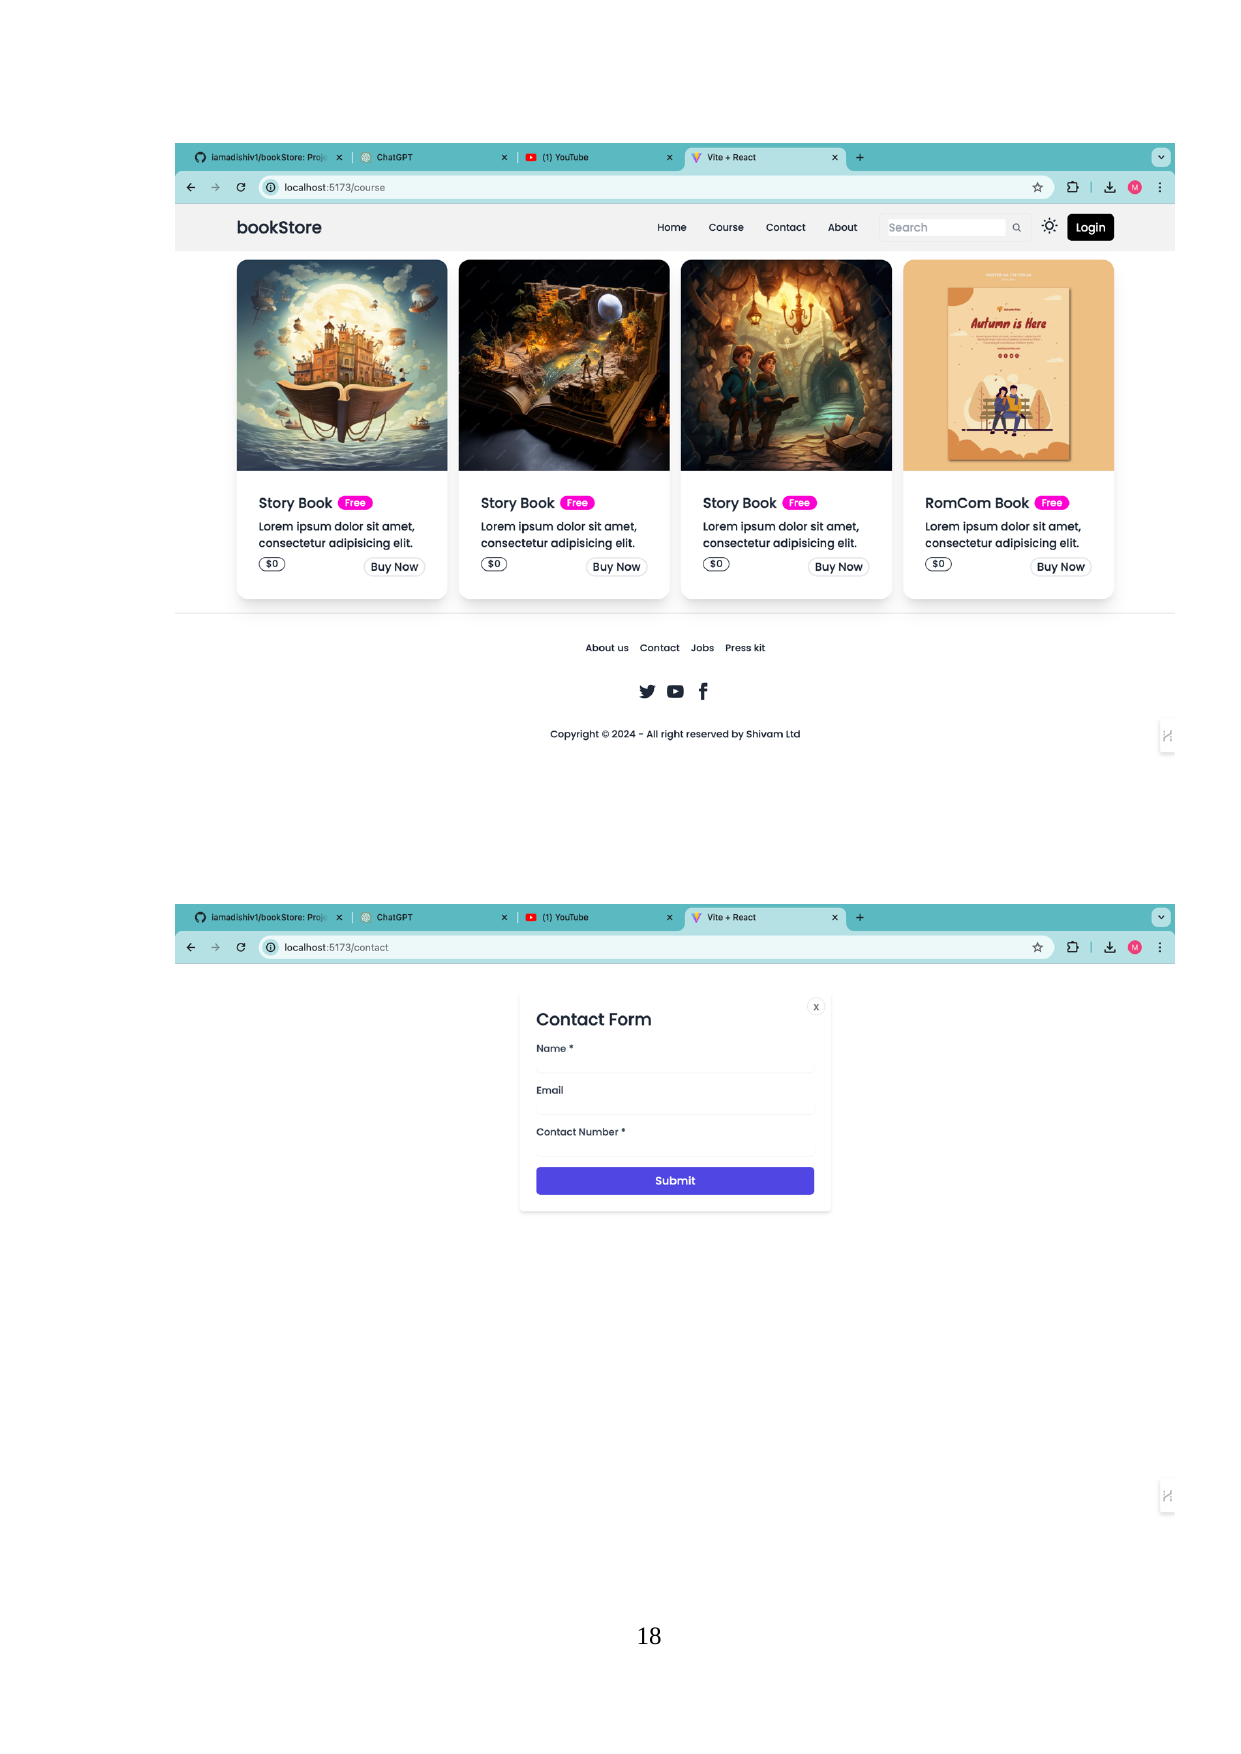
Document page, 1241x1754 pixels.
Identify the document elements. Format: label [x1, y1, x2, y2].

picture [175, 143, 1175, 769]
picture [175, 904, 1175, 1529]
